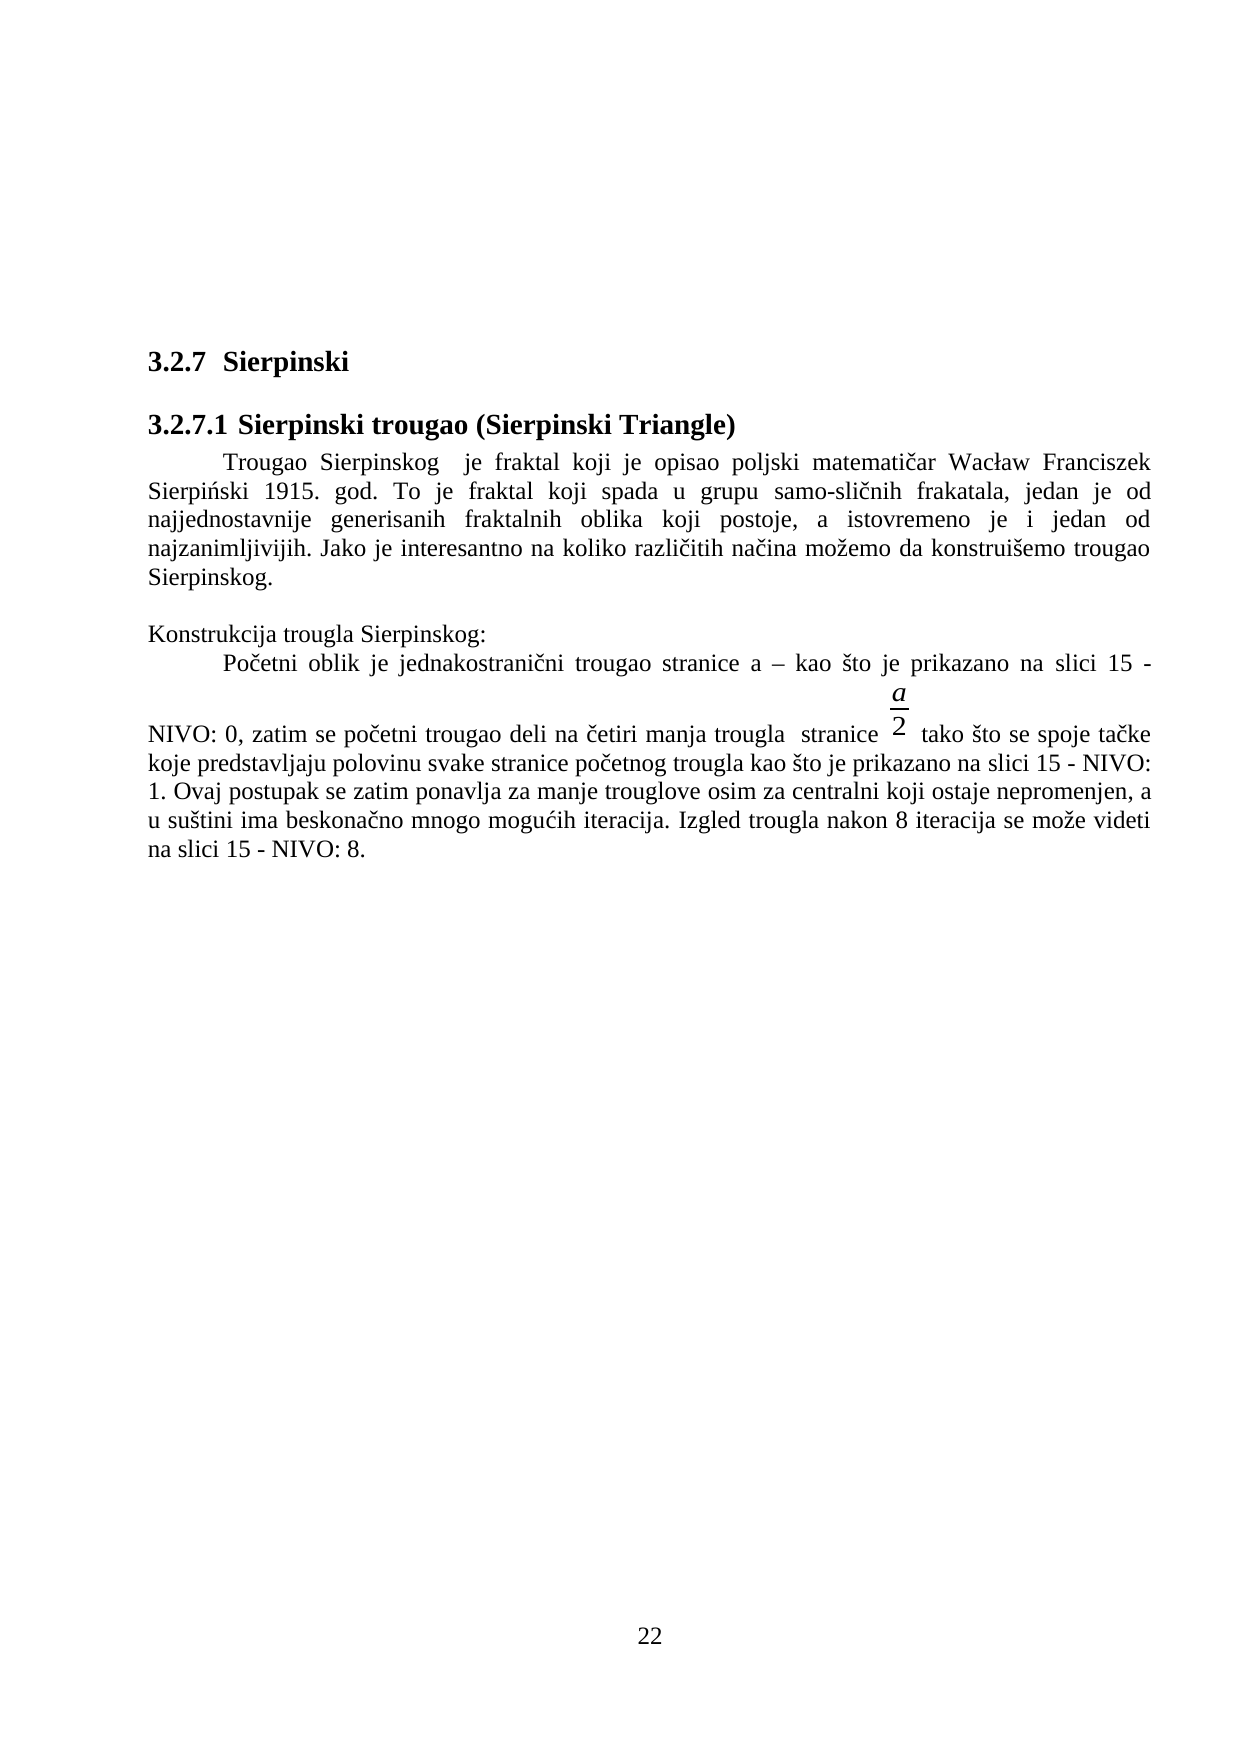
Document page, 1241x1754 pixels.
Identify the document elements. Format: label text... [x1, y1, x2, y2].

text Trougao Sierpinskog je fraktal koji je opisao poljski matematičar Wacław Franciszek Sierpiński 1915. god. To je fraktal koji spada u grupu samo-sličnih frakatala, jedan je od najjednostavnije generisanih fraktalnih oblika koji postoje, a istovremeno je i jedan od najzanimljivijih. Jako je interesantno na koliko različitih načina možemo da konstruišemo trougao Sierpinskog. [148, 447, 1152, 591]
text Konstrukcija trougla Sierpinskog: [148, 619, 1152, 648]
subtitle Sierpinski [148, 344, 1152, 377]
text Početni oblik je jednakostranični trougao stranice a – kao što je prikazano na slici 15 - NIVO: 0, zatim se početni trougao deli na četiri manja trougla stranice tako što se spoje tačke koje predstavljaju polovinu svake stranice početnog trougla kao što je prikazano na slici 15 - NIVO: 1. Ovaj postupak se zatim ponavlja za manje trouglove osim za centralni koji ostaje nepromenjen, a u suštini ima beskonačno mnogo mogućih iteracija. Izgled trougla nakon 8 iteracija se može videti na slici 15 - NIVO: 8. [148, 648, 1152, 863]
subtitle Sierpinski trougao (Sierpinski Triangle) [148, 407, 1152, 441]
